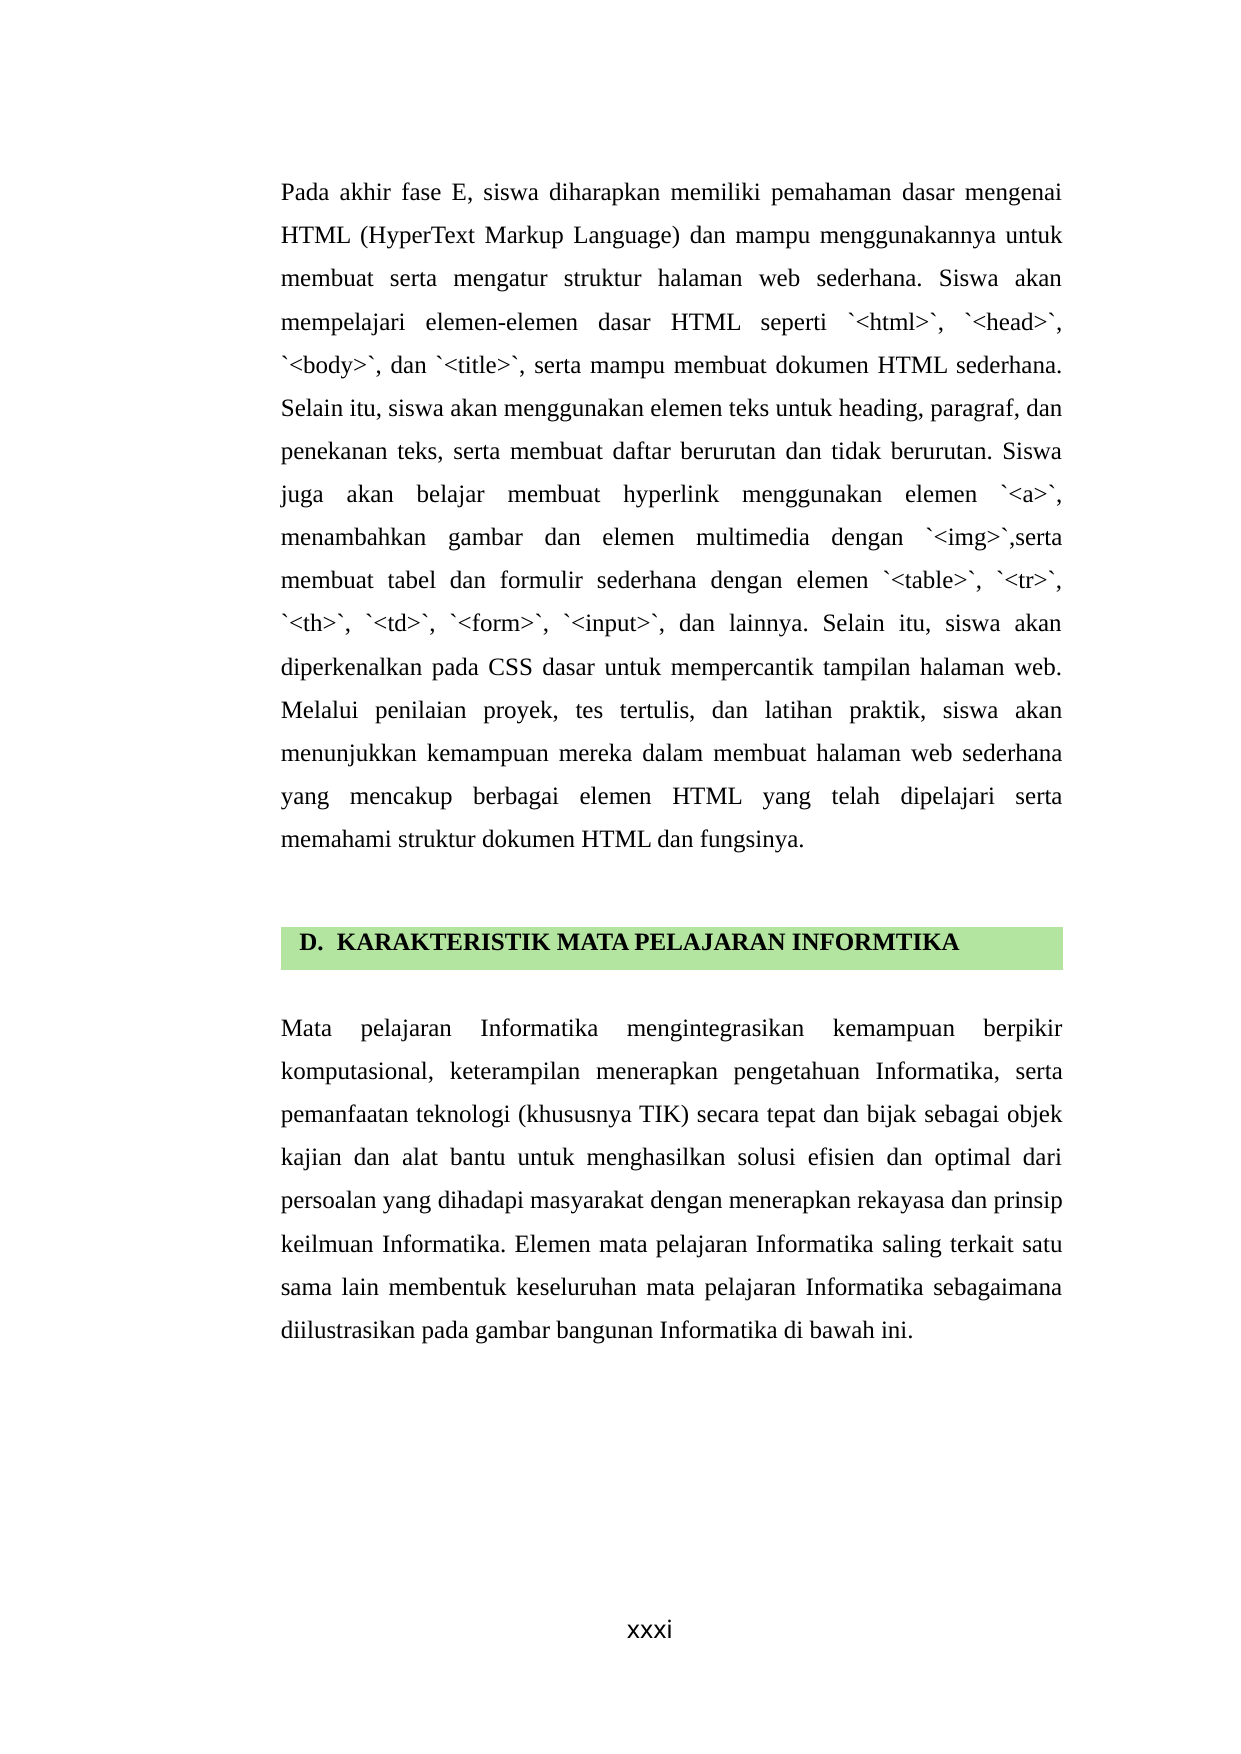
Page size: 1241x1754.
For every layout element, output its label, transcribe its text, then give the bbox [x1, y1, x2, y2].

list Mata pelajaran Informatika mengintegrasikan kemampuan berpikir komputasional, keterampilan menerapkan pengetahuan Informatika, serta pemanfaatan teknologi (khususnya TIK) secara tepat dan bijak sebagai objek kajian dan alat bantu untuk menghasilkan solusi efisien dan optimal dari persoalan yang dihadapi masyarakat dengan menerapkan rekayasa dan prinsip keilmuan Informatika. Elemen mata pelajaran Informatika saling terkait satu sama lain membentuk keseluruhan mata pelajaran Informatika sebagaimana diilustrasikan pada gambar bangunan Informatika di bawah ini. [281, 1013, 1063, 1344]
list Pada akhir fase E, siswa diharapkan memiliki pemahaman dasar mengenai HTML (HyperText Markup Language) dan mampu menggunakannya untuk membuat serta mengatur struktur halaman web sederhana. Siswa akan mempelajari elemen-elemen dasar HTML seperti `<html>`, `<head>`, `<body>`, dan `<title>`, serta mampu membuat dokumen HTML sederhana. Selain itu, siswa akan menggunakan elemen teks untuk heading, paragraf, dan penekanan teks, serta membuat daftar berurutan dan tidak berurutan. Siswa juga akan belajar membuat hyperlink menggunakan elemen `<a>`, menambahkan gambar dan elemen multimedia dengan `<img>`,serta membuat tabel dan formulir sederhana dengan elemen `<table>`, `<tr>`, `<th>`, `<td>`, `<form>`, `<input>`, dan lainnya. Selain itu, siswa akan diperkenalkan pada CSS dasar untuk mempercantik tampilan halaman web. Melalui penilaian proyek, tes tertulis, dan latihan praktik, siswa akan menunjukkan kemampuan mereka dalam membuat halaman web sederhana yang mencakup berbagai elemen HTML yang telah dipelajari serta memahami struktur dokumen HTML dan fungsinya. [281, 177, 1063, 853]
table_header KARAKTERISTIK MATA PELAJARAN INFORMTIKA [281, 927, 1063, 970]
